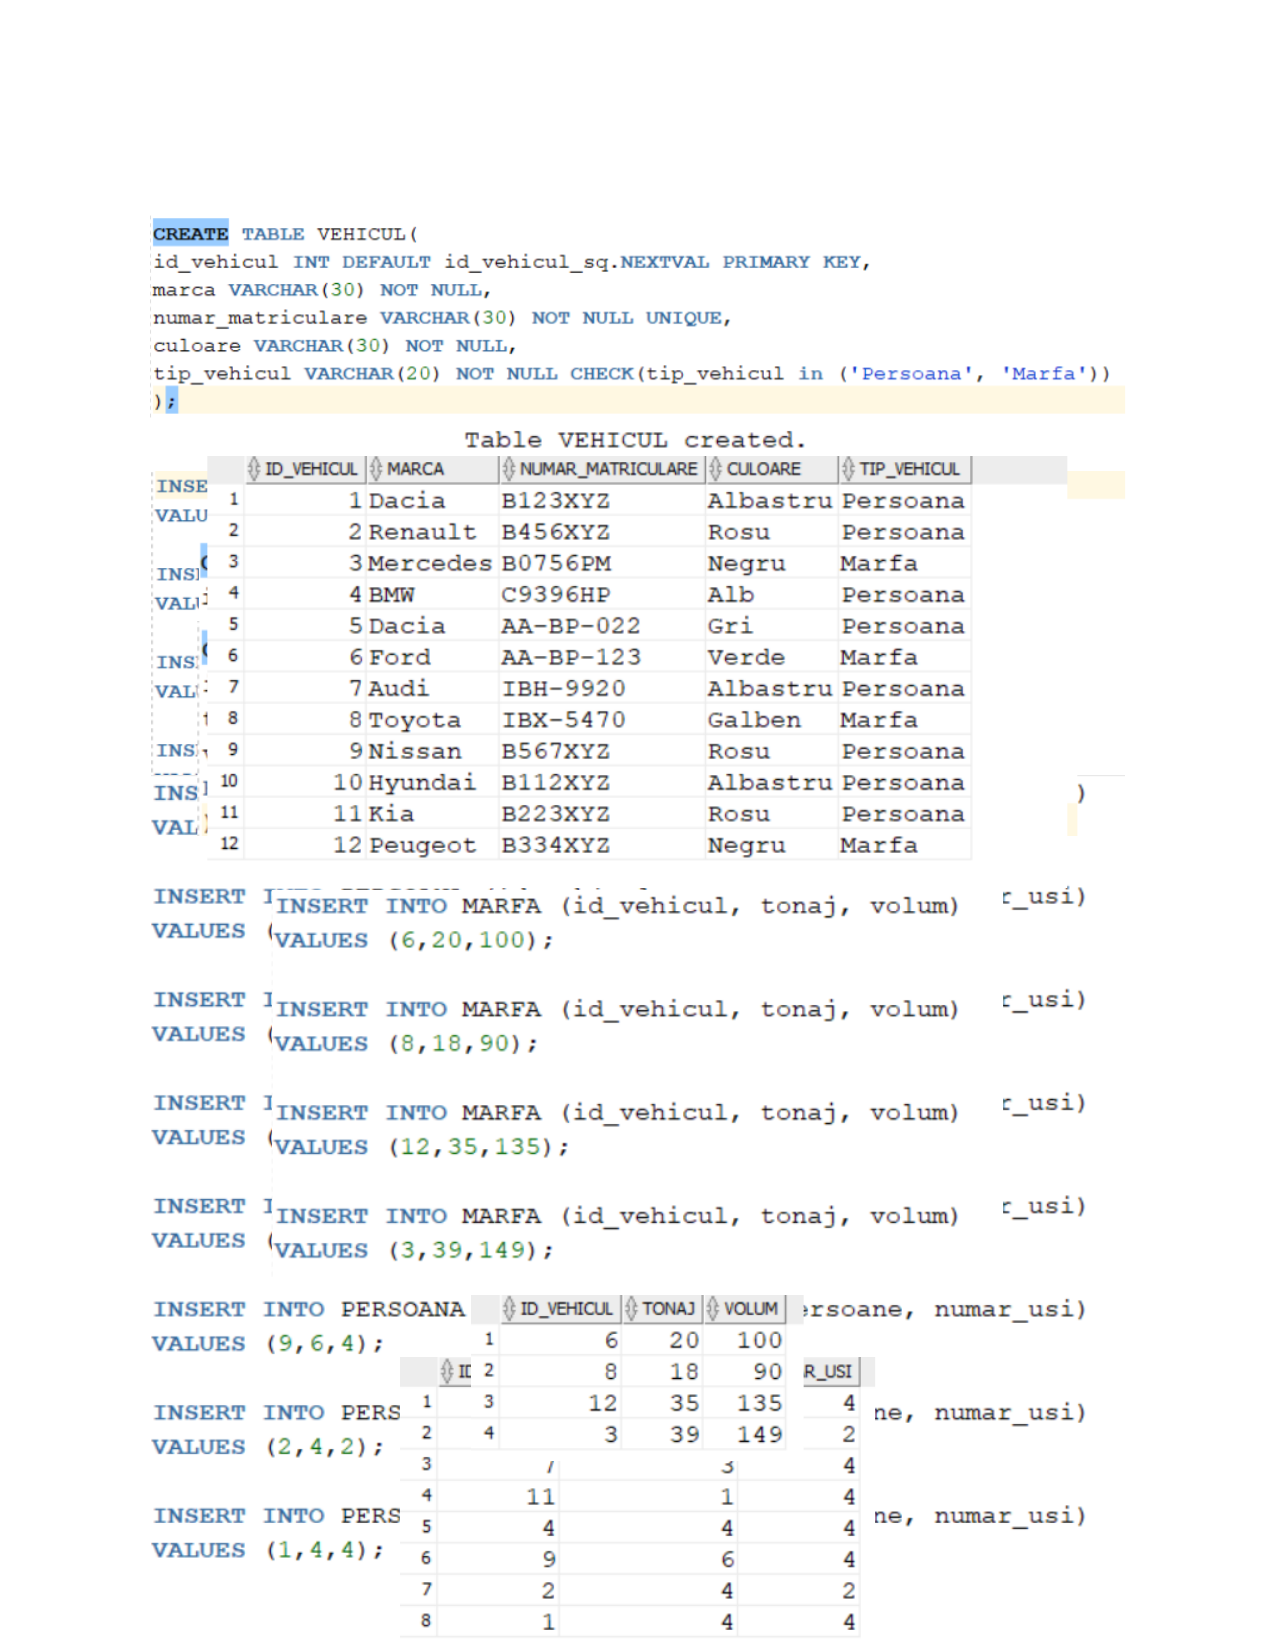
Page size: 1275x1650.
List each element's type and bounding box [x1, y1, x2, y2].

picture [150, 212, 1125, 1650]
